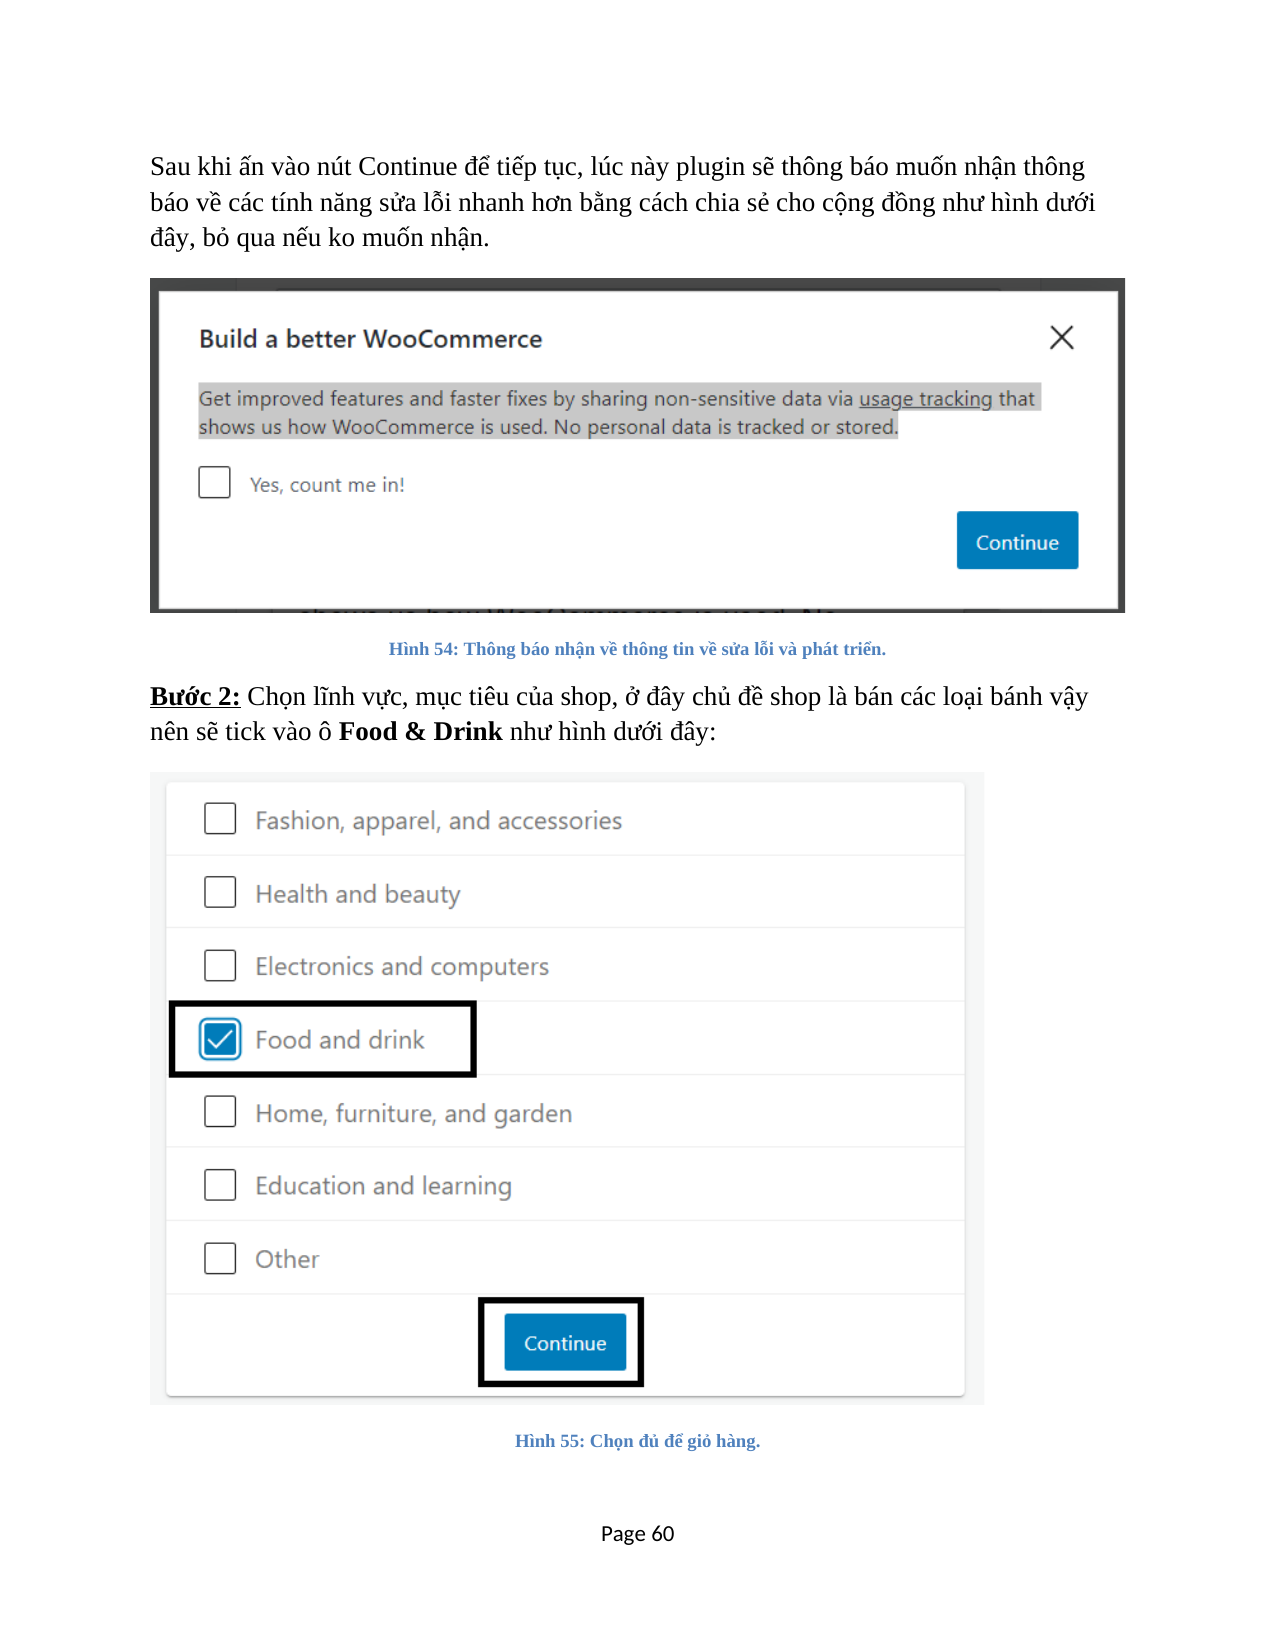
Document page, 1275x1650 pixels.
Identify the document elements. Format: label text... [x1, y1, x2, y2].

picture [150, 772, 985, 1405]
text Hình 54: Thông báo nhận về thông tin về sửa lỗi và phát triển. [150, 637, 1125, 659]
text Hình 55: Chọn đủ để giỏ hàng. [150, 1430, 1125, 1451]
picture [150, 278, 1125, 613]
text Sau khi ấn vào nút Continue để tiếp tục, lúc này plugin sẽ thông báo muốn nhận thông báo về các tính năng sửa lỗi nhanh hơn bằng cách chia sẻ cho cộng đồng như hình dưới đây, bỏ qua nếu ko muốn nhận. [150, 150, 1125, 253]
text Bước 2: Chọn lĩnh vực, mục tiêu của shop, ở đây chủ đề shop là bán các loại bánh vậy nên sẽ tick vào ô Food & Drink như hình dưới đây: [150, 680, 1125, 747]
